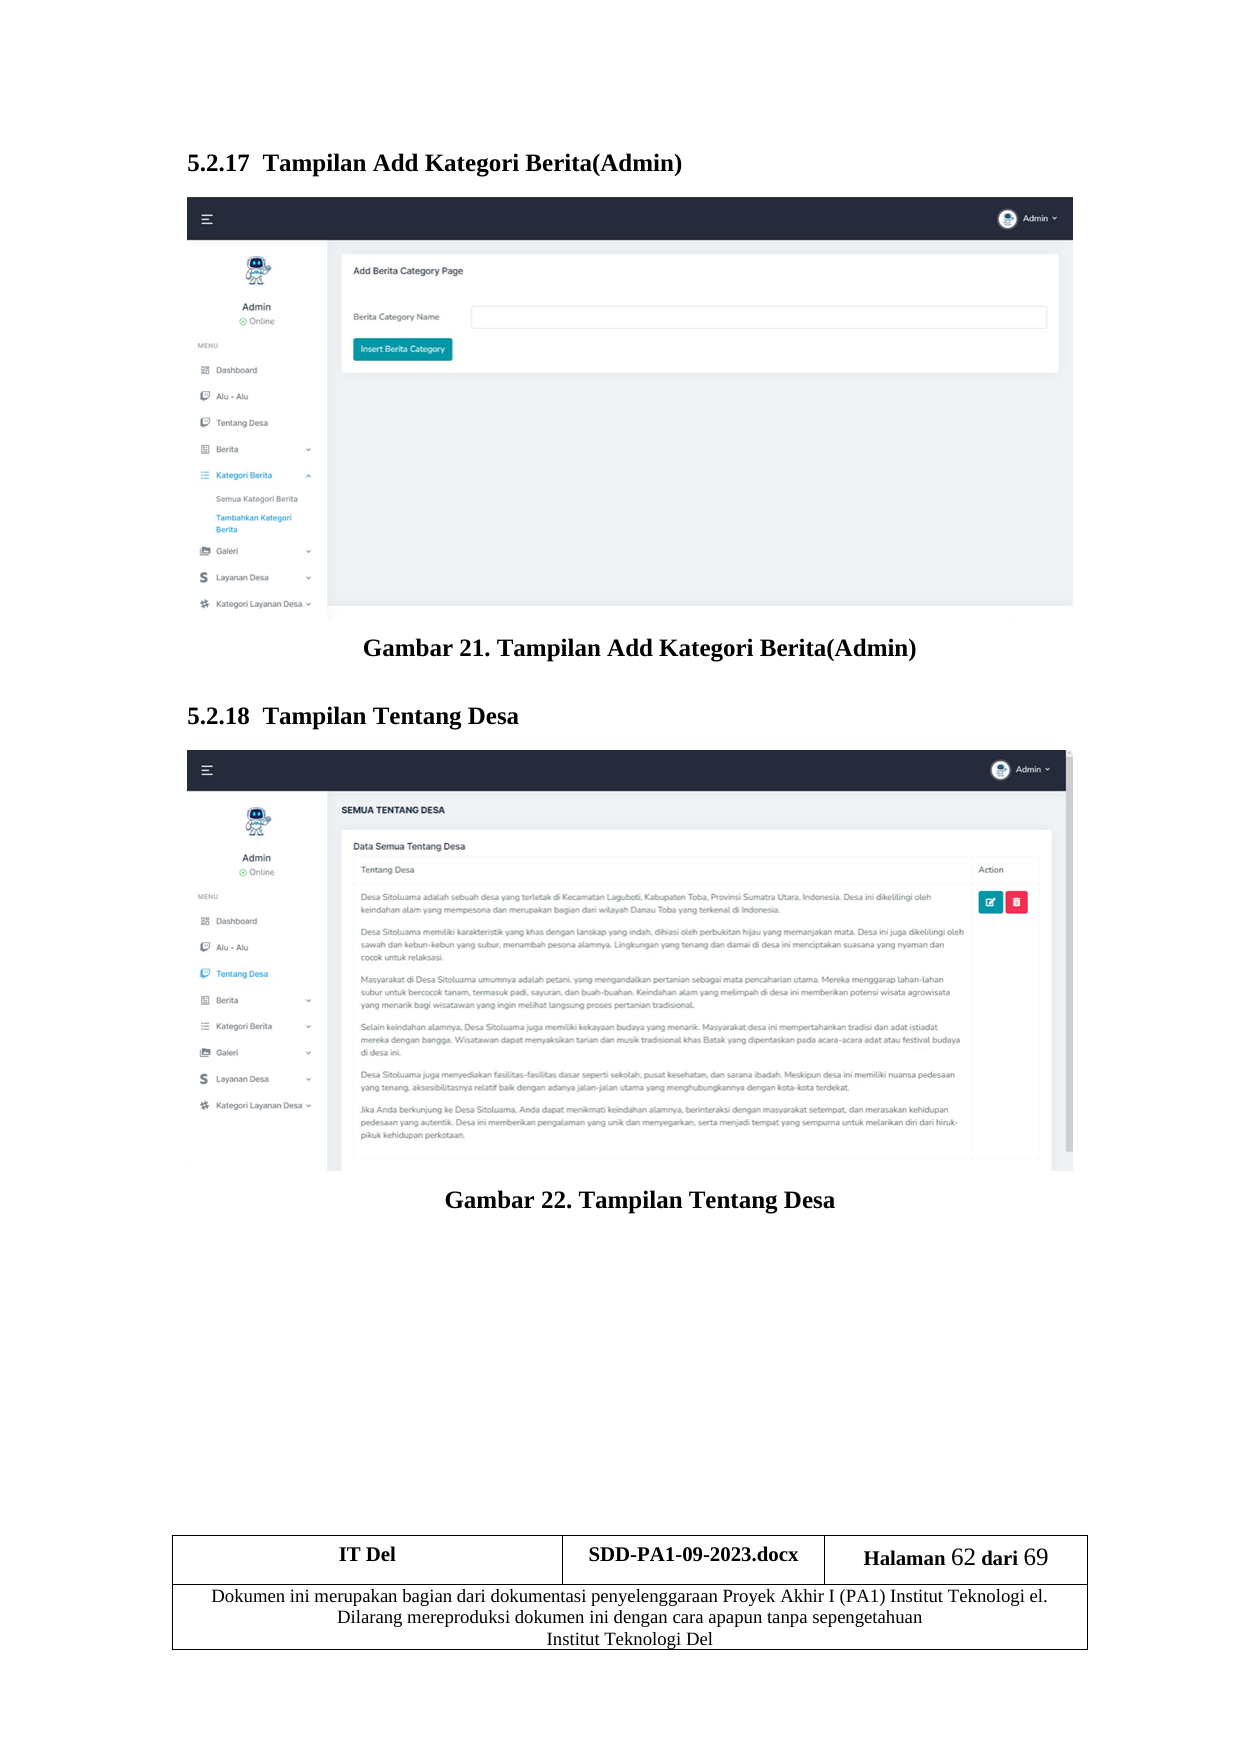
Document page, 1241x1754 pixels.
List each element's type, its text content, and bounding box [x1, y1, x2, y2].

picture [187, 197, 1073, 619]
text Gambar 22. Tampilan Tentang Desa [187, 1185, 1092, 1214]
subtitle Tampilan Tentang Desa [187, 701, 1092, 730]
text Gambar 21. Tampilan Add Kategori Berita(Admin) [187, 633, 1092, 662]
picture [187, 750, 1073, 1171]
subtitle Tampilan Add Kategori Berita(Admin) [187, 148, 1092, 176]
